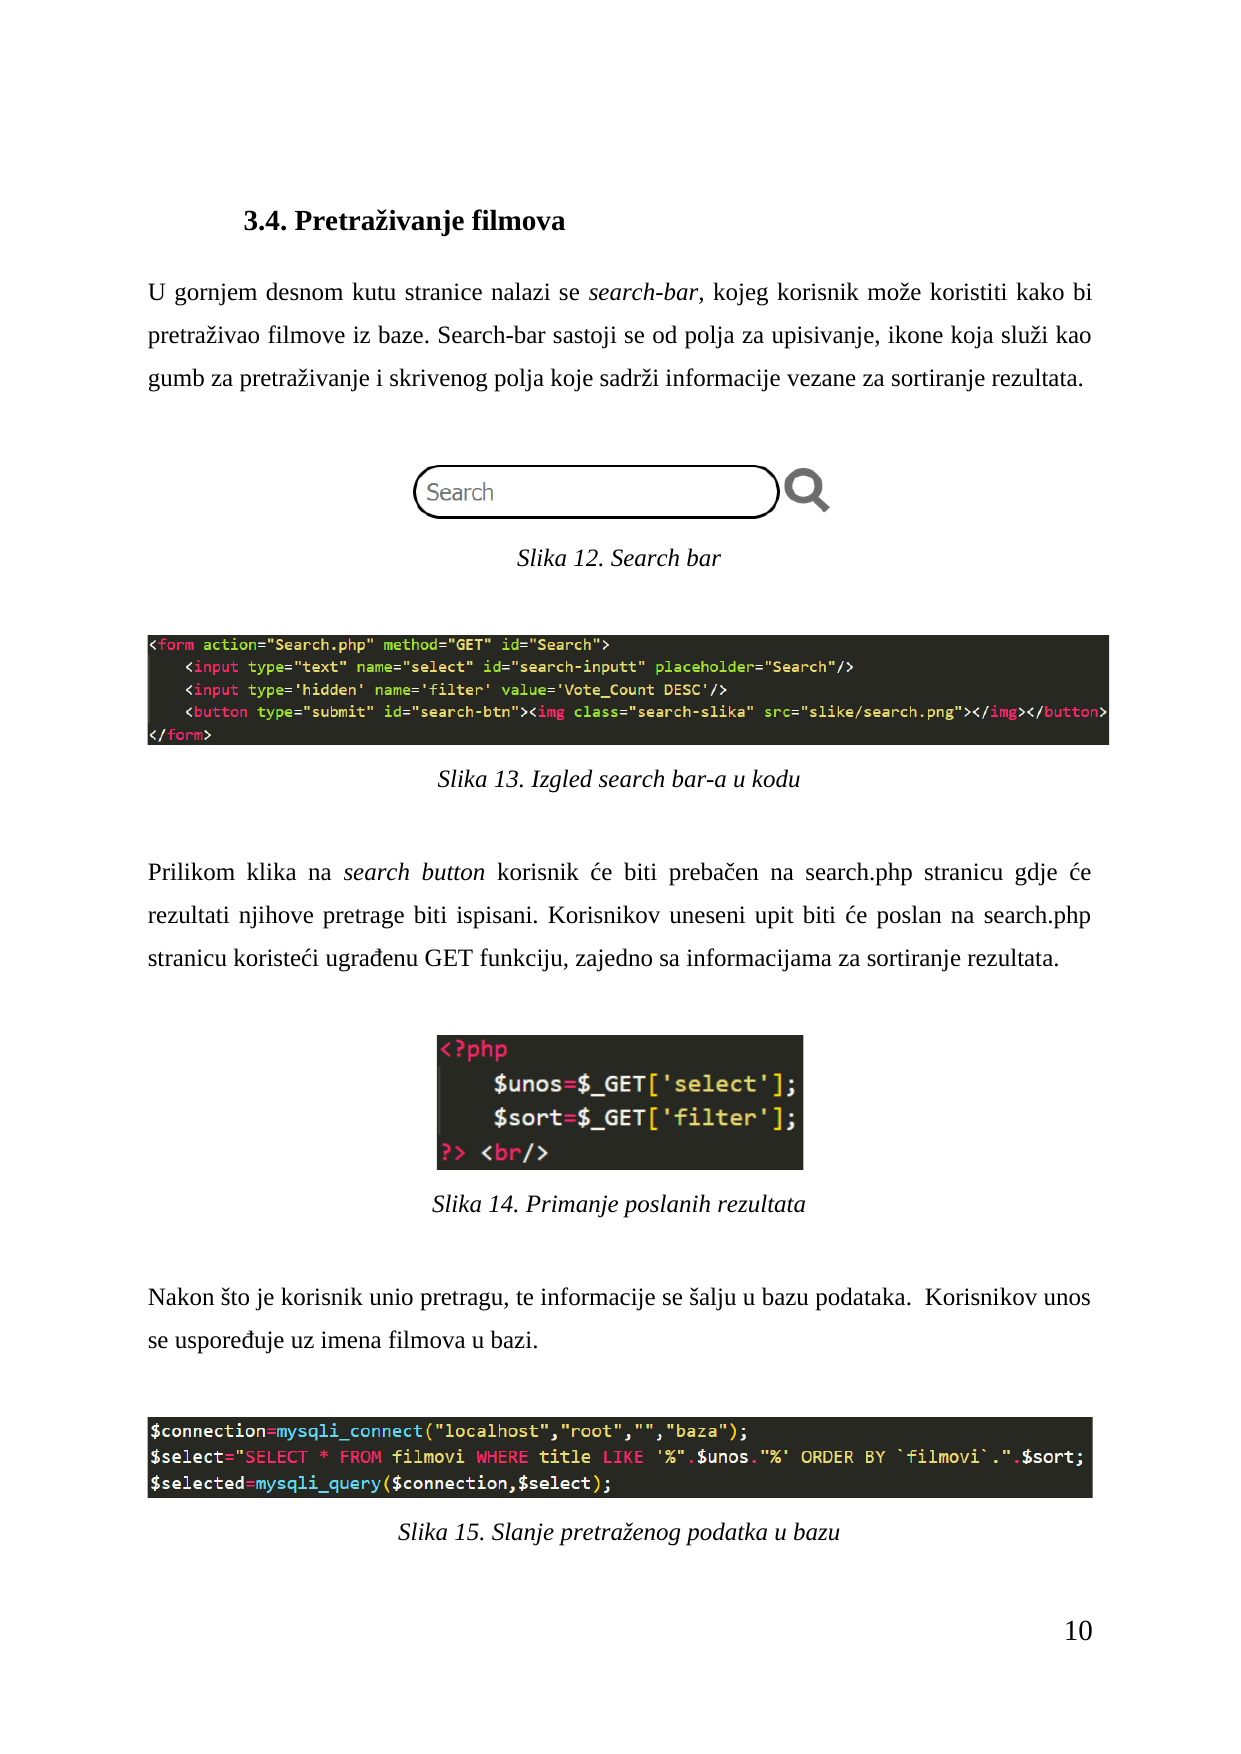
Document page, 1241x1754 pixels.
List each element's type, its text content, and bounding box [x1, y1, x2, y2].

text Slika 14. Primanje poslanih rezultata [148, 1189, 1093, 1218]
subtitle 3.4. Pretraživanje filmova [148, 203, 1093, 237]
picture [147, 1417, 1093, 1498]
text Prilikom klika na search button korisnik će biti prebačen na search.php stranicu gdje će rezultati njihove pretrage biti ispisani. Korisnikov uneseni upit biti će poslan na search.php stranicu koristeći ugrađenu GET funkciju, zajedno sa informacijama za sortiranje rezultata. [148, 857, 1093, 972]
picture [147, 635, 1110, 745]
picture [436, 1035, 804, 1170]
text Slika 12. Search bar [148, 543, 1093, 572]
text Slika 13. Izgled search bar-a u kodu [148, 764, 1093, 793]
text U gornjem desnom kutu stranice nalazi se search-bar, kojeg korisnik može koristiti kako bi pretraživao filmove iz baze. Search-bar sastoji se od polja za upisivanje, ikone koja služi kao gumb za pretraživanje i skrivenog polja koje sadrži informacije vezane za sortiranje rezultata. [148, 277, 1093, 392]
text Nakon što je korisnik unio pretragu, te informacije se šalju u bazu podataka. Korisnikov unos se uspoređuje uz imena filmova u bazi. [148, 1282, 1093, 1353]
picture [408, 455, 832, 524]
text Slika 15. Slanje pretraženog podatka u bazu [148, 1517, 1093, 1546]
